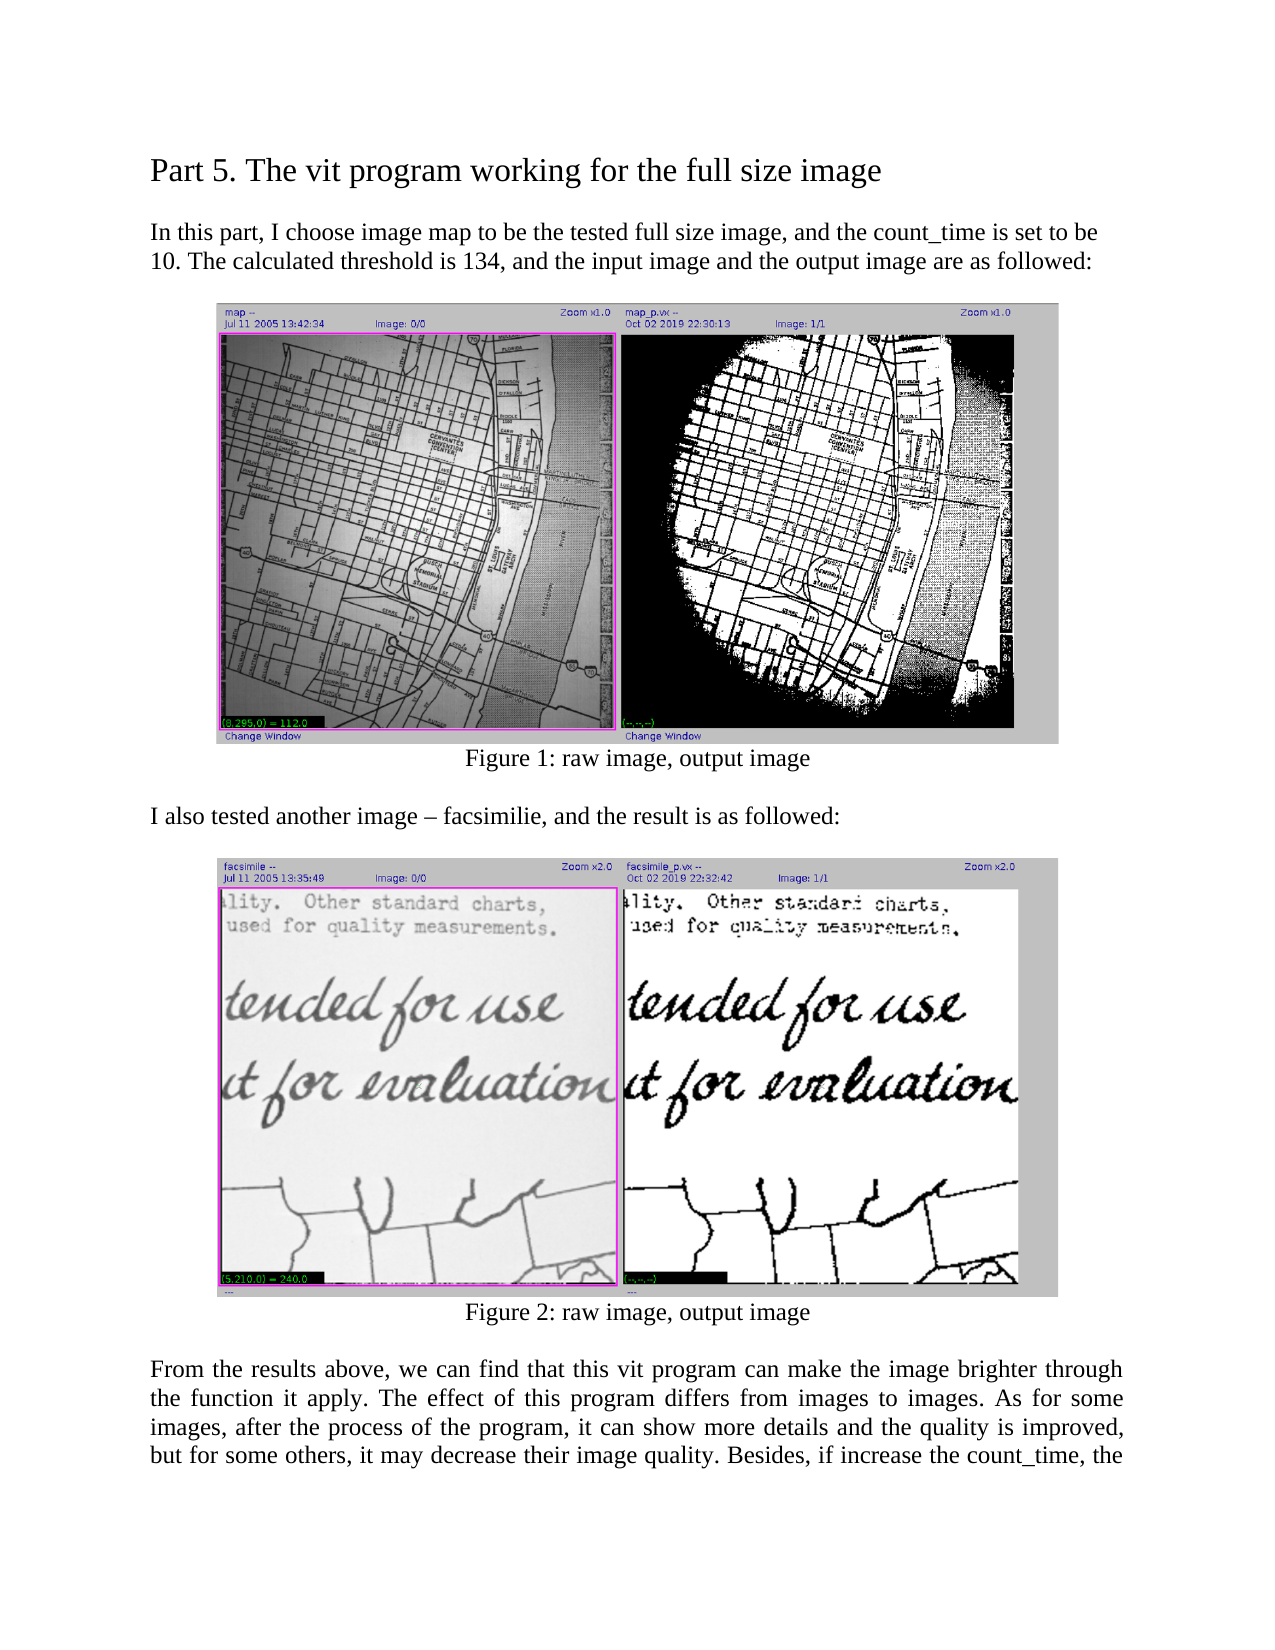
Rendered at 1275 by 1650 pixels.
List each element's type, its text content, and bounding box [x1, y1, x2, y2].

text In this part, I choose image map to be the tested full size image, and the count_time is set to be 10. The calculated threshold is 134, and the input image and the output image are as followed: [150, 217, 1125, 274]
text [150, 1354, 1125, 1469]
text Figure 2: raw image, output image [150, 1297, 1125, 1325]
text Part 5. The vit program working for the full size image [150, 150, 1125, 188]
text I also tested another image – facsimilie, and the result is as followed: [150, 801, 1125, 830]
picture [216, 303, 1059, 744]
text Figure 1: raw image, output image [150, 743, 1125, 772]
picture [217, 858, 1059, 1297]
